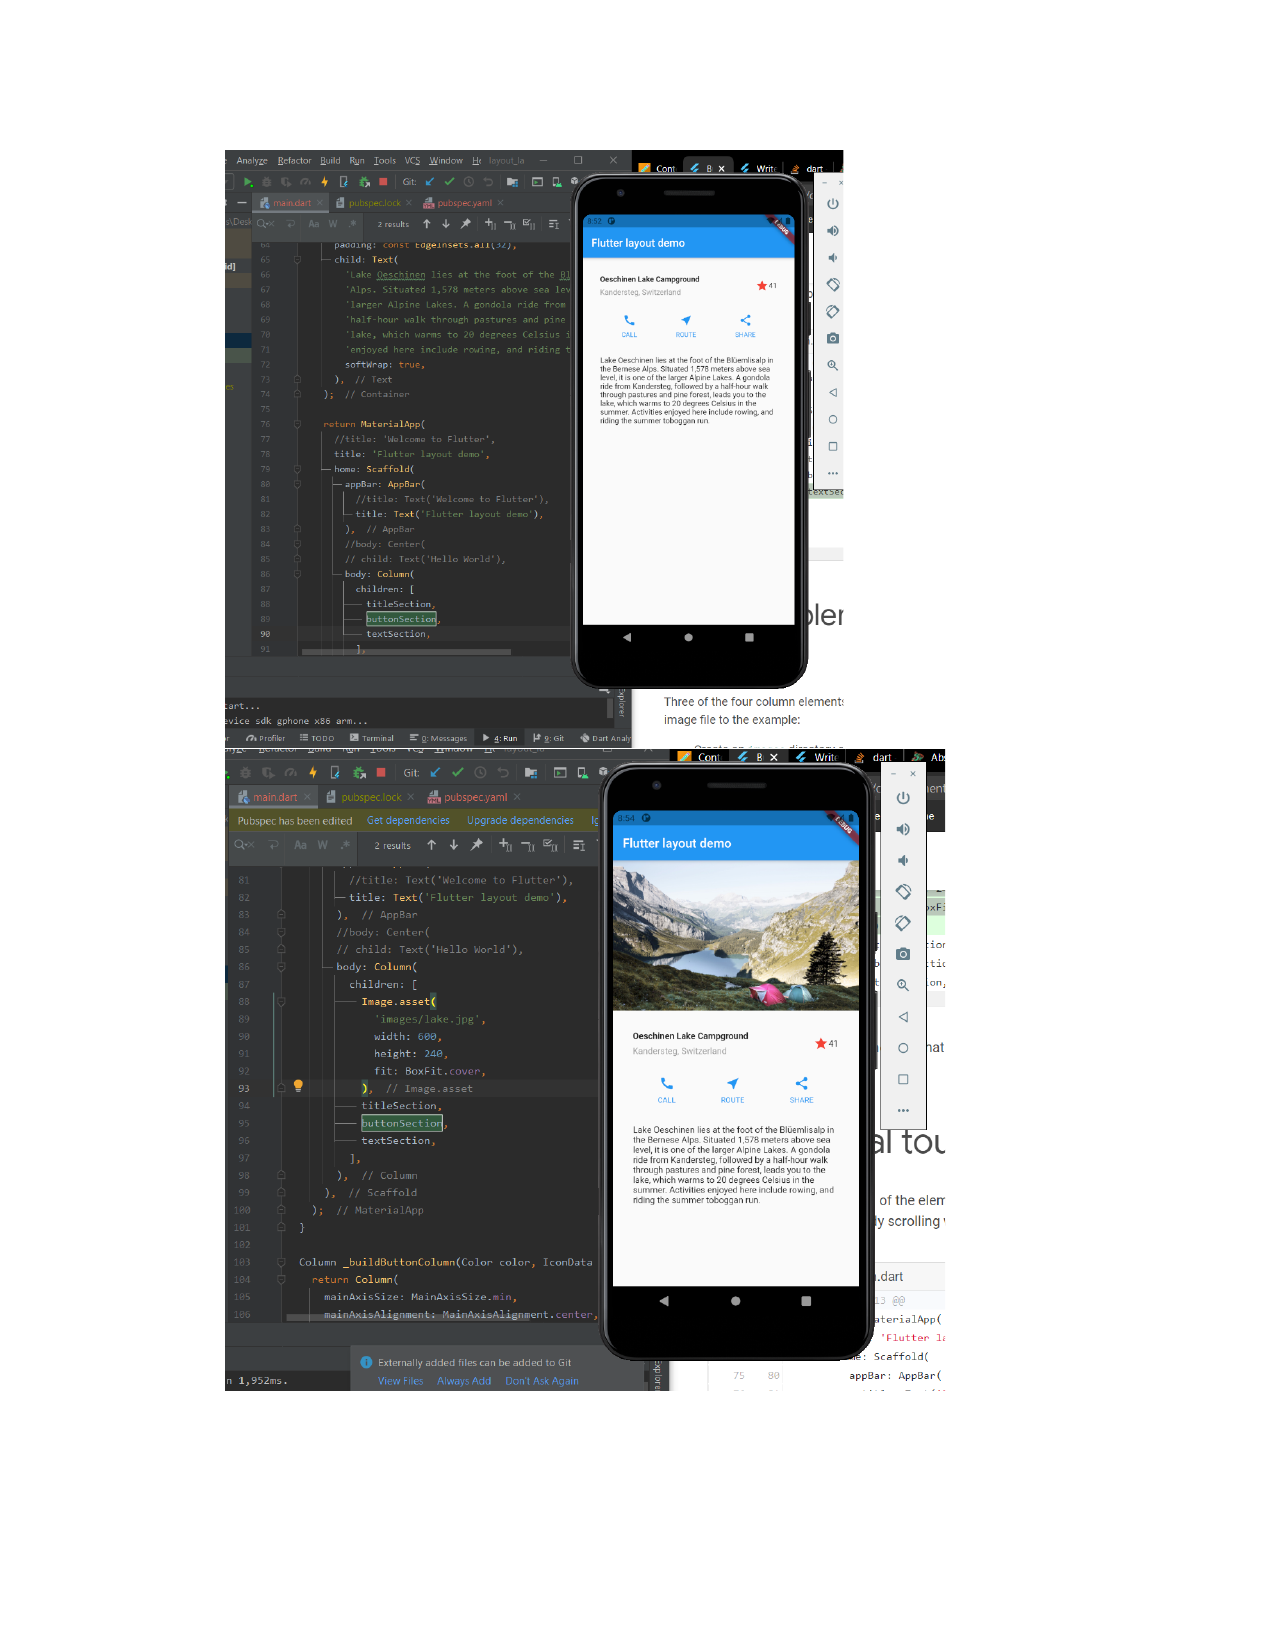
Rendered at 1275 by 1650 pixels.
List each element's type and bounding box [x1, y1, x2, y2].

picture [225, 749, 946, 1391]
picture [225, 150, 844, 748]
